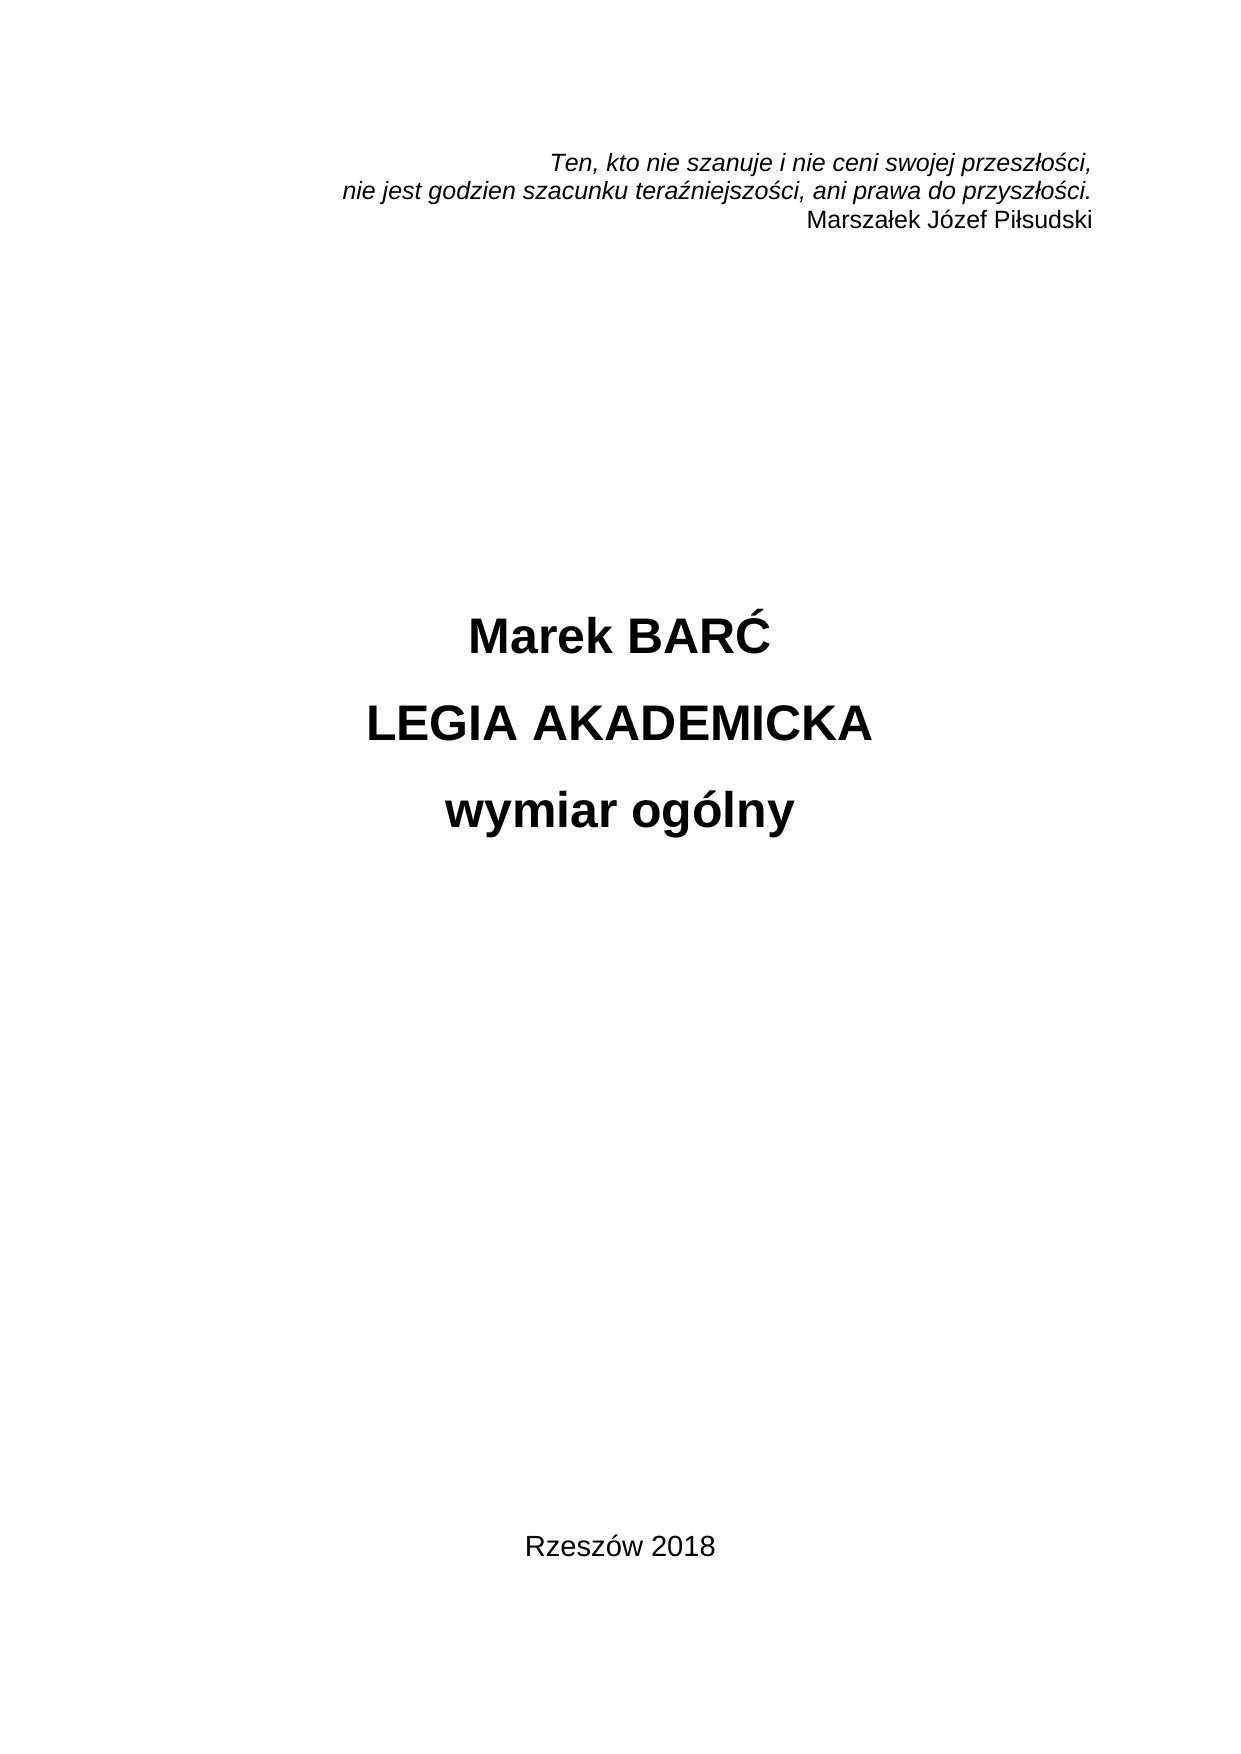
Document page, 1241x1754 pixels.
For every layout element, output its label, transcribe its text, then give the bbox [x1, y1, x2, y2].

text wymiar ogólny [148, 780, 1093, 838]
text Rzeszów 2018 [148, 1529, 1093, 1562]
text nie jest godzien szacunku teraźniejszości, ani prawa do przyszłości. [148, 176, 1093, 205]
text Marszałek Józef Piłsudski [148, 205, 1093, 234]
text Marek BARĆ [148, 606, 1093, 664]
text Ten, kto nie szanuje i nie ceni swojej przeszłości, [148, 148, 1093, 176]
text LEGIA AKADEMICKA [148, 693, 1093, 751]
